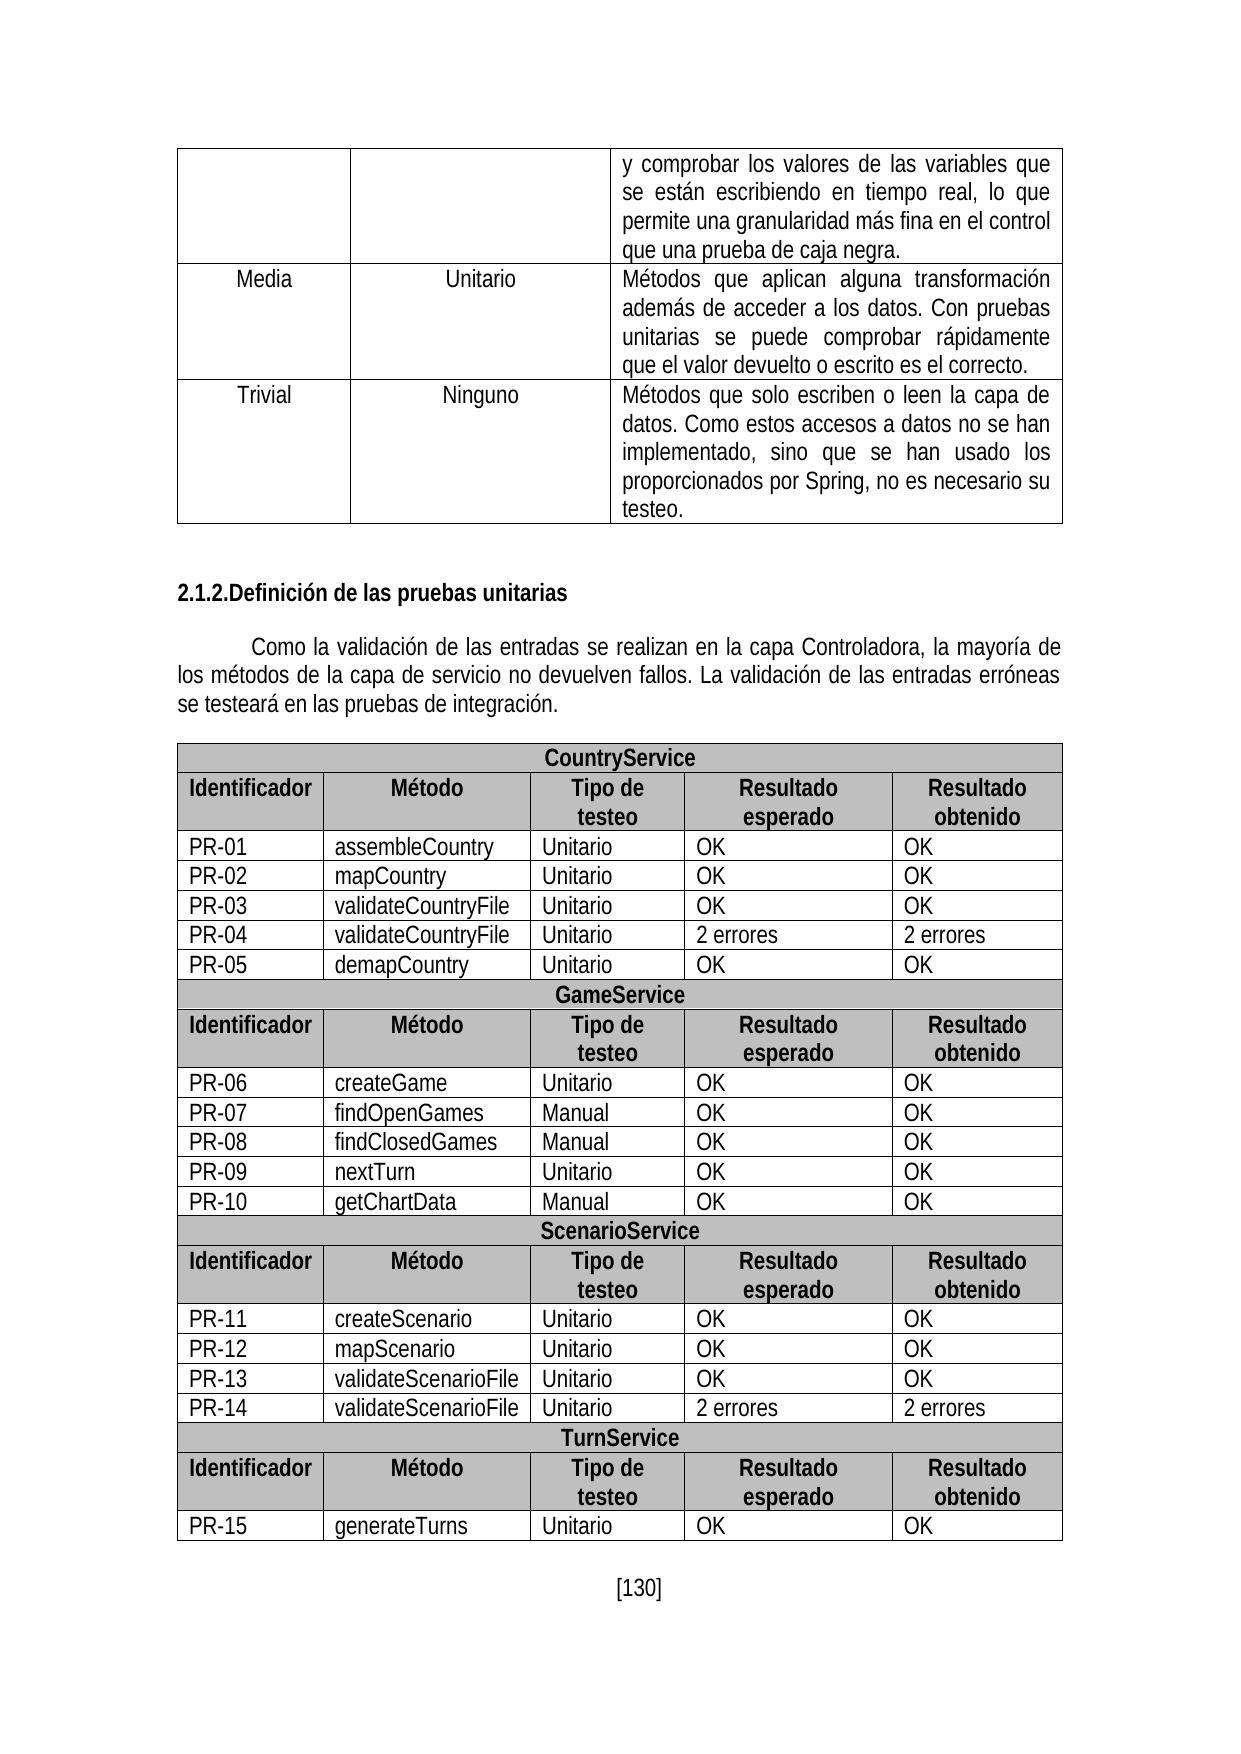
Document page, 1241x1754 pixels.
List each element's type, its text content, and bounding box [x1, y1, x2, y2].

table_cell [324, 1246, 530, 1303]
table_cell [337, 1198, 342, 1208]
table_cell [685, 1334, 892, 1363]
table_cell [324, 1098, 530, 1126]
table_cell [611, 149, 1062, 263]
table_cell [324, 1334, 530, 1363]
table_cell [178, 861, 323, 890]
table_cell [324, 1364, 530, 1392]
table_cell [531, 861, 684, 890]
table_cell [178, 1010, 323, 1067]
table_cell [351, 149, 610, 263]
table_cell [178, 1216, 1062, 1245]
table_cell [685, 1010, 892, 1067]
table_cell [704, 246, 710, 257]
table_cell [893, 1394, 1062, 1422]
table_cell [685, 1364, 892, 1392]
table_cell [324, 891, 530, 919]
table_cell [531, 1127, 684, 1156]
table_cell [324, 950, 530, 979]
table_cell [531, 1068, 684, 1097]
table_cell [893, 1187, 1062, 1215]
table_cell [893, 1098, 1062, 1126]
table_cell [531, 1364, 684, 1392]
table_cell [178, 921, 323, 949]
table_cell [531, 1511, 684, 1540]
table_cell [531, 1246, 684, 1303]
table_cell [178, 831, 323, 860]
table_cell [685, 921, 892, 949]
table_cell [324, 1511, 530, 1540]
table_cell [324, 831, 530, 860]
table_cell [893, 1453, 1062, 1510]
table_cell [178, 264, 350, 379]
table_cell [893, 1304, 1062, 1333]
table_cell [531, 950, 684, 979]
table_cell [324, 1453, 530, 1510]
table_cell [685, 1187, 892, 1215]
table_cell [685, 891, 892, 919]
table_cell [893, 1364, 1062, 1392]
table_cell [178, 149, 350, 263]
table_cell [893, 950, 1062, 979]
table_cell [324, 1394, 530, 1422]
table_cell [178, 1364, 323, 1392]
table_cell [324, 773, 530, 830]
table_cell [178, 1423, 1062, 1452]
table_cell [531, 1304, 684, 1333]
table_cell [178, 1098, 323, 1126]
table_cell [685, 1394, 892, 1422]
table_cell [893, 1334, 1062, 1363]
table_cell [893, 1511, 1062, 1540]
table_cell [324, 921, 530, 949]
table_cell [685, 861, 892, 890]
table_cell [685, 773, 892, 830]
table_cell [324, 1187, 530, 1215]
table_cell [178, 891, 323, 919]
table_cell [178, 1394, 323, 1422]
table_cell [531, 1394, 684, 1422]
subtitle Definición de las pruebas unitarias [177, 578, 1063, 606]
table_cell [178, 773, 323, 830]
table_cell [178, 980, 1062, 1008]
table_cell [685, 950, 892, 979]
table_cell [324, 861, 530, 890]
text Como la validación de las entradas se realizan en la capa Controladora, la mayoría de los métodos de la capa de servicio no devuelven fallos. La validación de las entradas erróneas se testeará en las pruebas de integración. [177, 631, 1063, 717]
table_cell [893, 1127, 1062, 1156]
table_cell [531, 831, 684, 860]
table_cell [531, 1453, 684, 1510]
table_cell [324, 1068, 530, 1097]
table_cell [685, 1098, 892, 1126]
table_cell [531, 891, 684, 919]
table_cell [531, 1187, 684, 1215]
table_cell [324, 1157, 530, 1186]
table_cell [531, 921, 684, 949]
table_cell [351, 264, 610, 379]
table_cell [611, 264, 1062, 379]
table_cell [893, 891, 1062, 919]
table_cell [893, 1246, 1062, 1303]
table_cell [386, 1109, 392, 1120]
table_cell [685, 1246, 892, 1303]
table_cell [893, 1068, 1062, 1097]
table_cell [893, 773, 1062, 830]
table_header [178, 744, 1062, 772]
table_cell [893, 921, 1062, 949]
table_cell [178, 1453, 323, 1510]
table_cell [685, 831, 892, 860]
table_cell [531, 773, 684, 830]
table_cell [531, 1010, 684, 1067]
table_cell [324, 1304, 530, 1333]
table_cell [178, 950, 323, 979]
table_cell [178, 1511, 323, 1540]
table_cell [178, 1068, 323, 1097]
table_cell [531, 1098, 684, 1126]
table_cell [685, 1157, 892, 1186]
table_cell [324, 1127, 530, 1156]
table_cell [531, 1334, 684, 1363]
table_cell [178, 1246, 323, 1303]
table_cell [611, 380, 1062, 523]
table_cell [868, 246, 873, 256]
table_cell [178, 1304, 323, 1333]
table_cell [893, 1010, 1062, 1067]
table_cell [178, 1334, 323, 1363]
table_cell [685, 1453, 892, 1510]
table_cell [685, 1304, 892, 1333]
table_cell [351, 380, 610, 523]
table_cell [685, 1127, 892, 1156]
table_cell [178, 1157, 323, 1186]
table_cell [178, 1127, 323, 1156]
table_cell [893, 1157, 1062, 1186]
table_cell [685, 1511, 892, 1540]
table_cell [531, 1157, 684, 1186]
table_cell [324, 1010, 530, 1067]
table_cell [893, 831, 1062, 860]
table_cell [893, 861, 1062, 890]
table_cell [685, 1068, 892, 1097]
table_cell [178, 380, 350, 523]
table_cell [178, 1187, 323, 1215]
